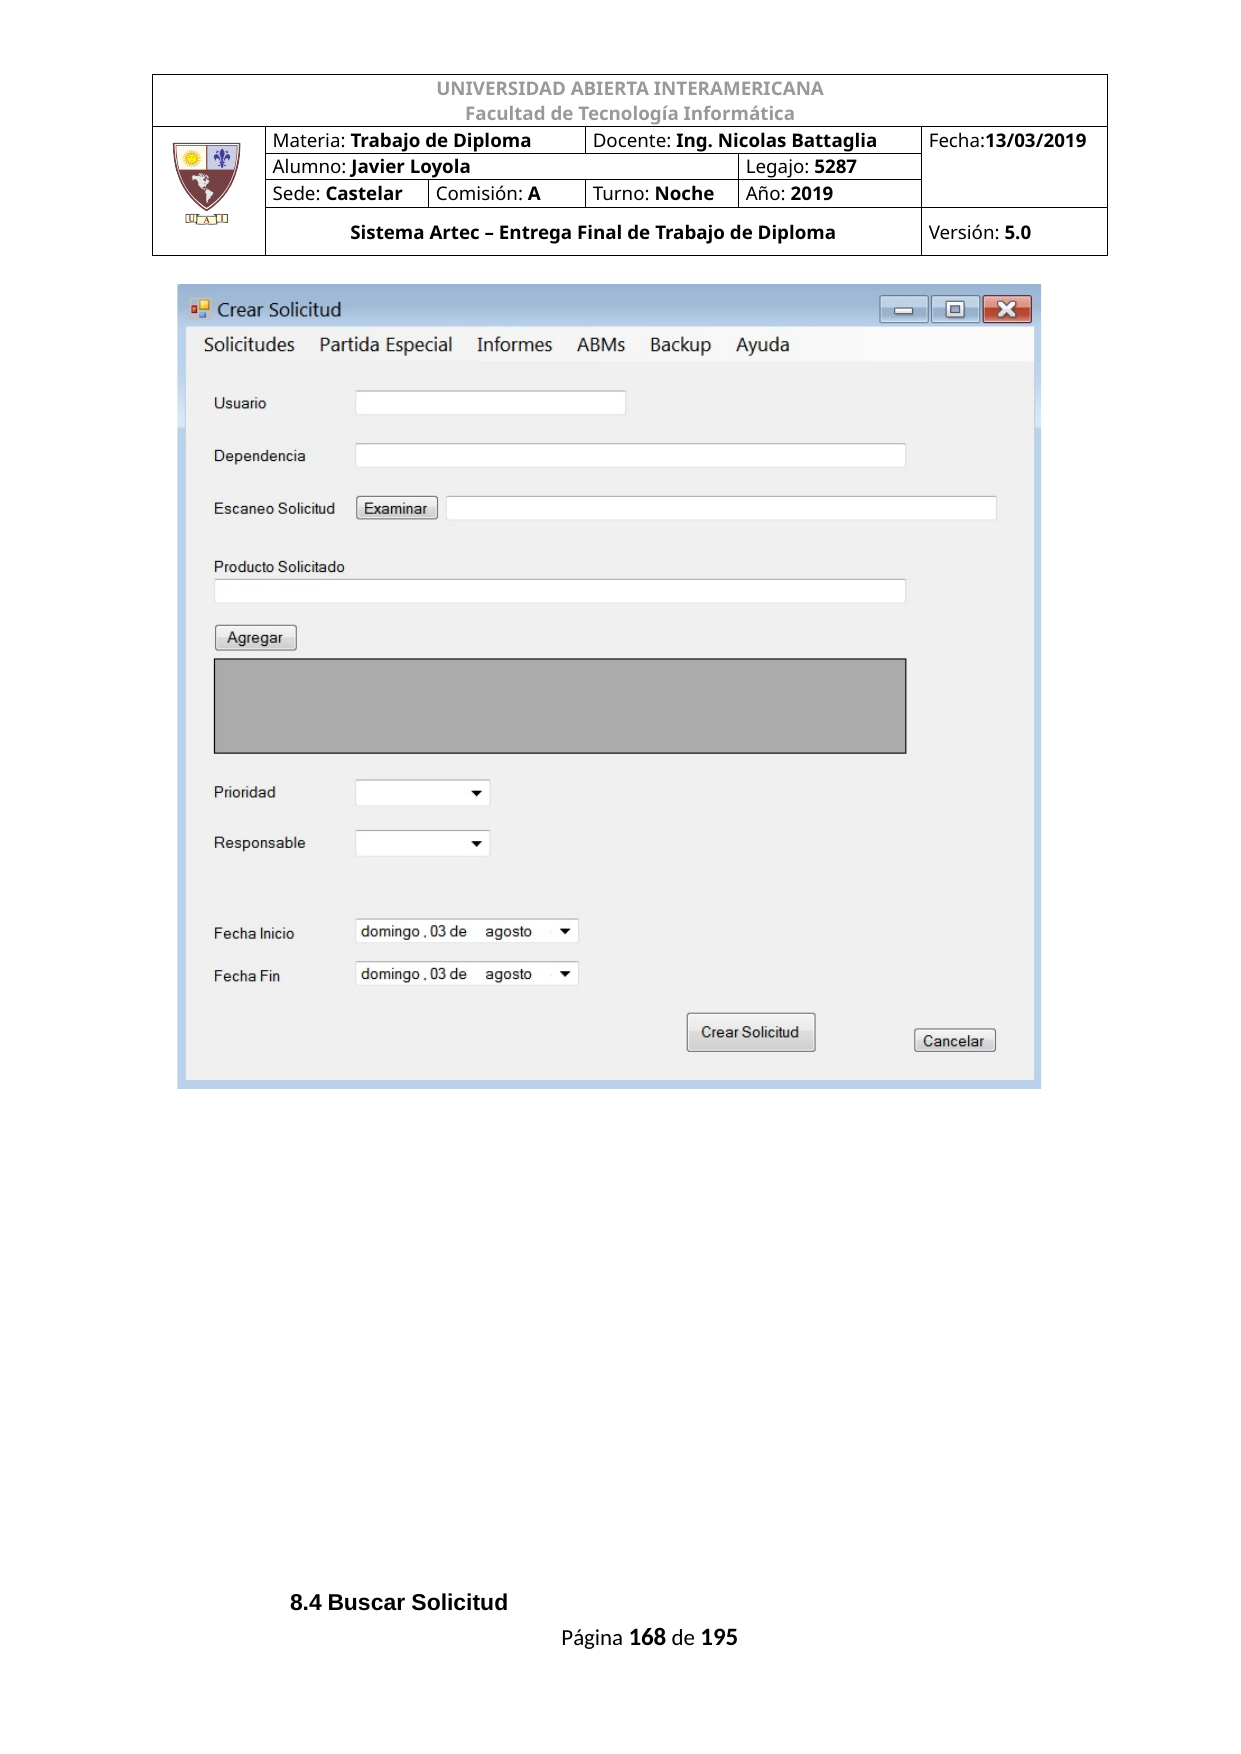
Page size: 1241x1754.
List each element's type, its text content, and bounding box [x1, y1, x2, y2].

picture [157, 136, 257, 228]
list Buscar Solicitud [290, 1589, 1122, 1615]
picture [177, 284, 1042, 1089]
